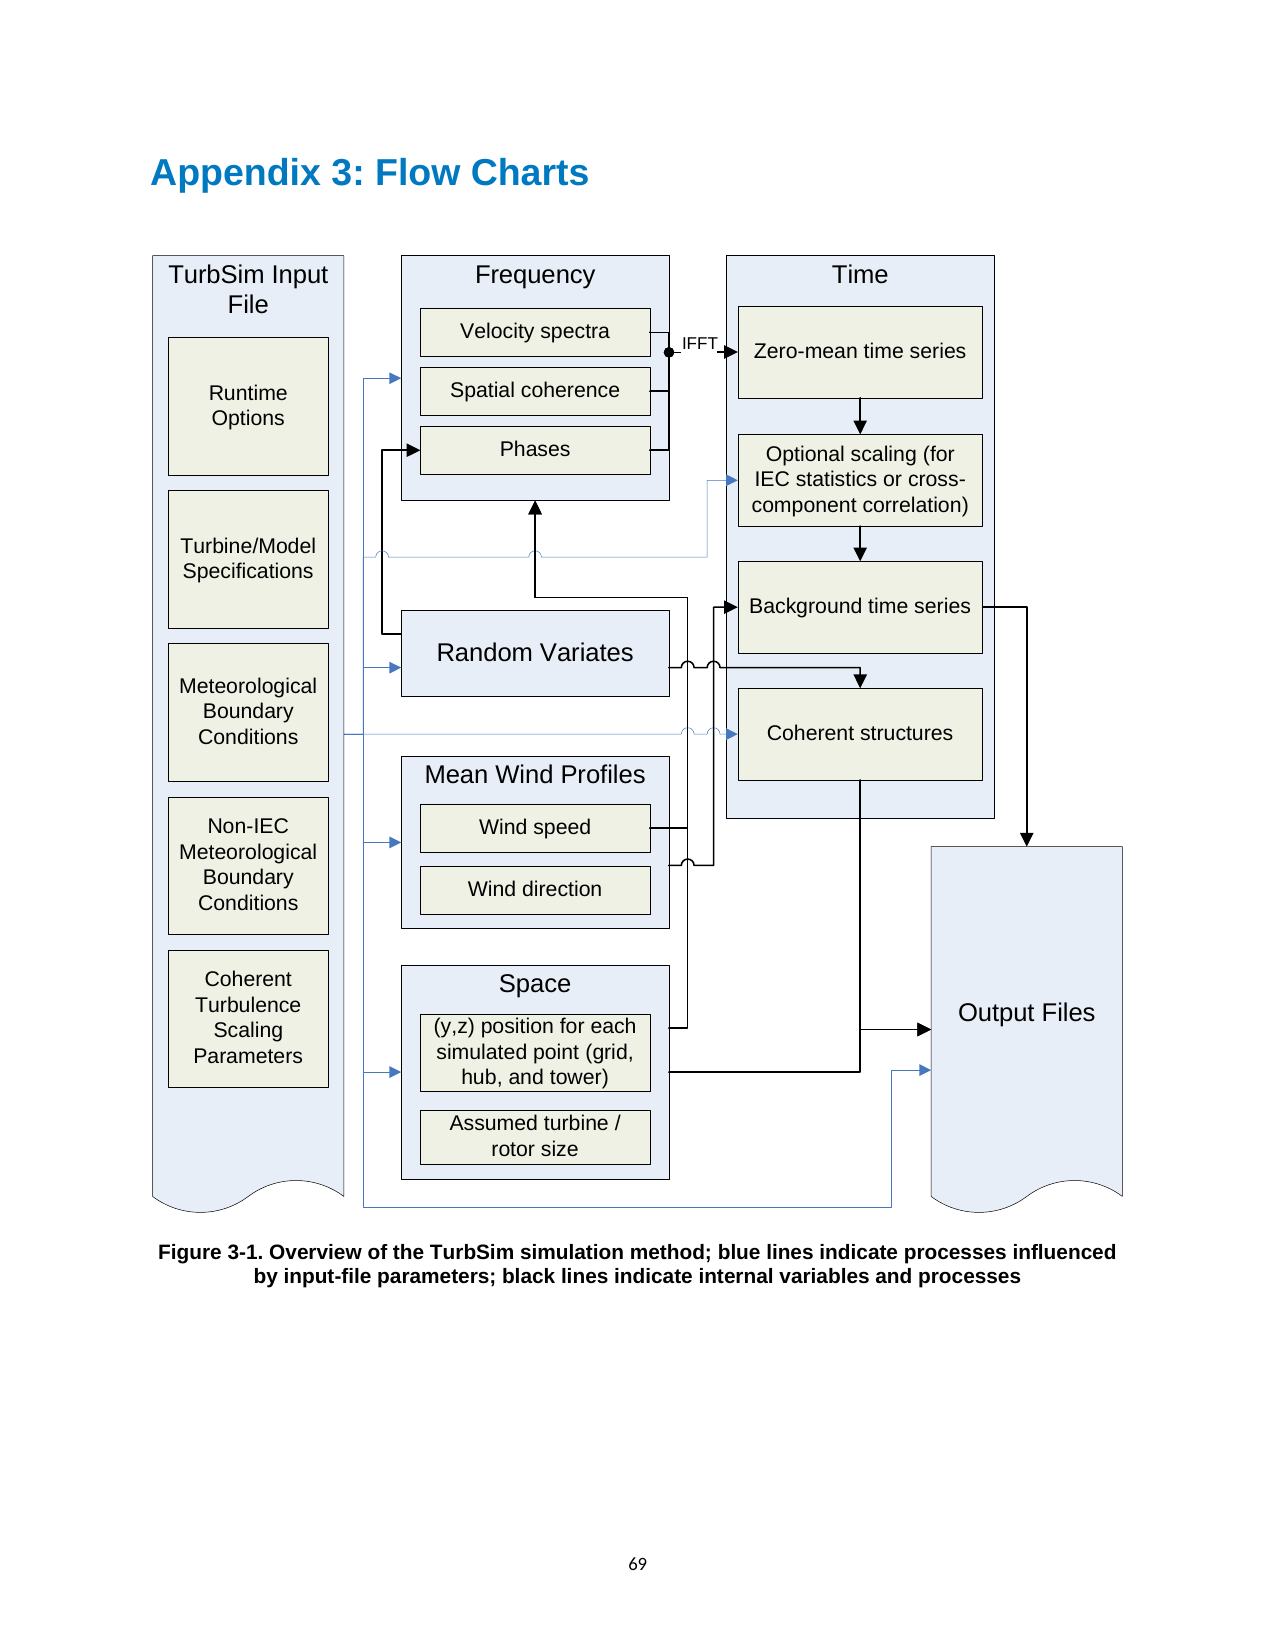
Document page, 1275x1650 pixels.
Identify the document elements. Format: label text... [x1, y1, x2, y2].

text Figure C-. Overview of the TurbSim simulation method; blue lines indicate processes influenced by input-file parameters; black lines indicate internal variables and processes [150, 1240, 1125, 1288]
text Appendix C: Flow Charts [150, 150, 1125, 193]
